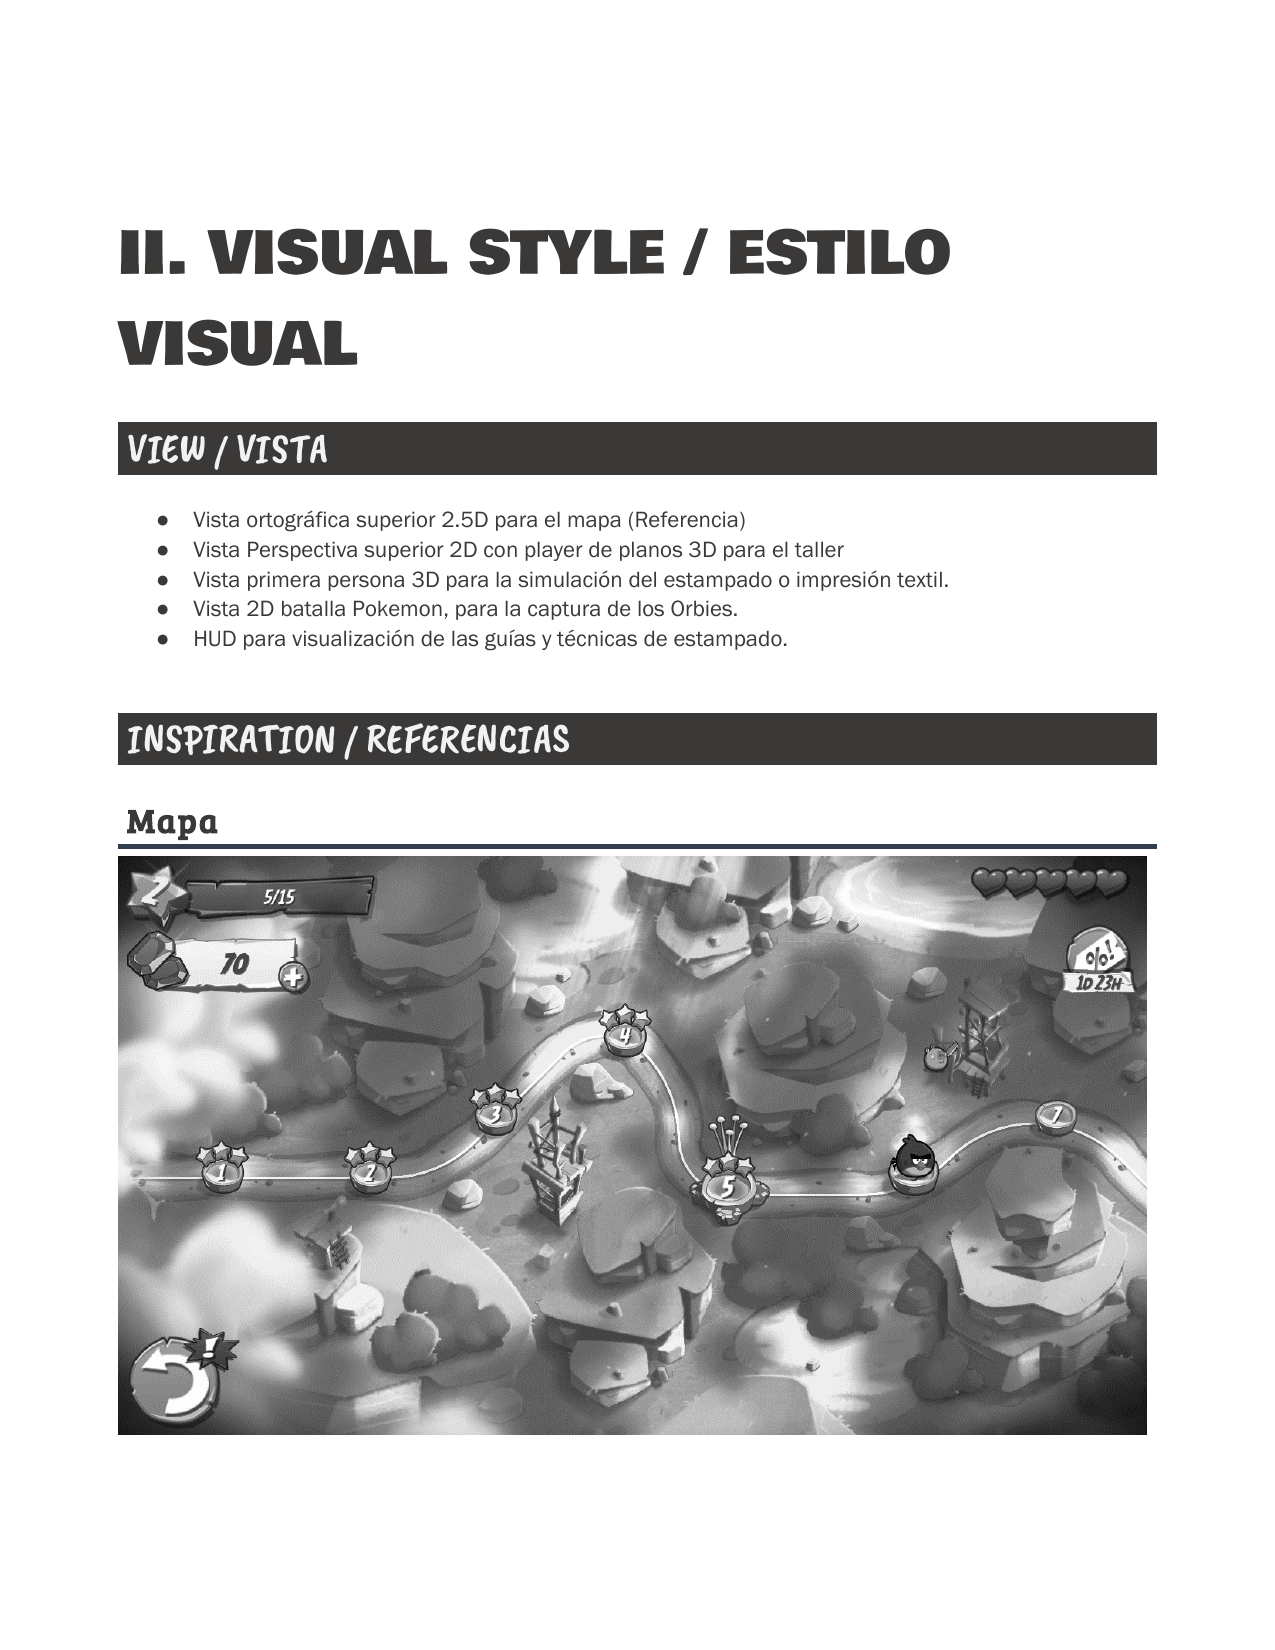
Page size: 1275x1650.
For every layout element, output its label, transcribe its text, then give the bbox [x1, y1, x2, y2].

list Vista primera persona 3D para la simulación del estampado o impresión textil. [156, 566, 1157, 592]
list HUD para visualización de las guías y técnicas de estampado. [156, 626, 1157, 652]
list Vista ortográfica superior 2.5D para el mapa (Referencia) [156, 506, 1157, 532]
subtitle VIEW / VISTA [118, 422, 1157, 475]
list Vista Perspectiva superior 2D con player de planos 3D para el taller [156, 536, 1157, 562]
list Vista 2D batalla Pokemon, para la captura de los Orbies. [156, 596, 1157, 622]
subtitle INSPIRATION / REFERENCIAS [118, 713, 1157, 765]
subtitle Mapa [118, 797, 1157, 844]
subtitle VISUAL STYLE / ESTILO VISUAL [118, 208, 1157, 391]
picture [118, 856, 1147, 1435]
